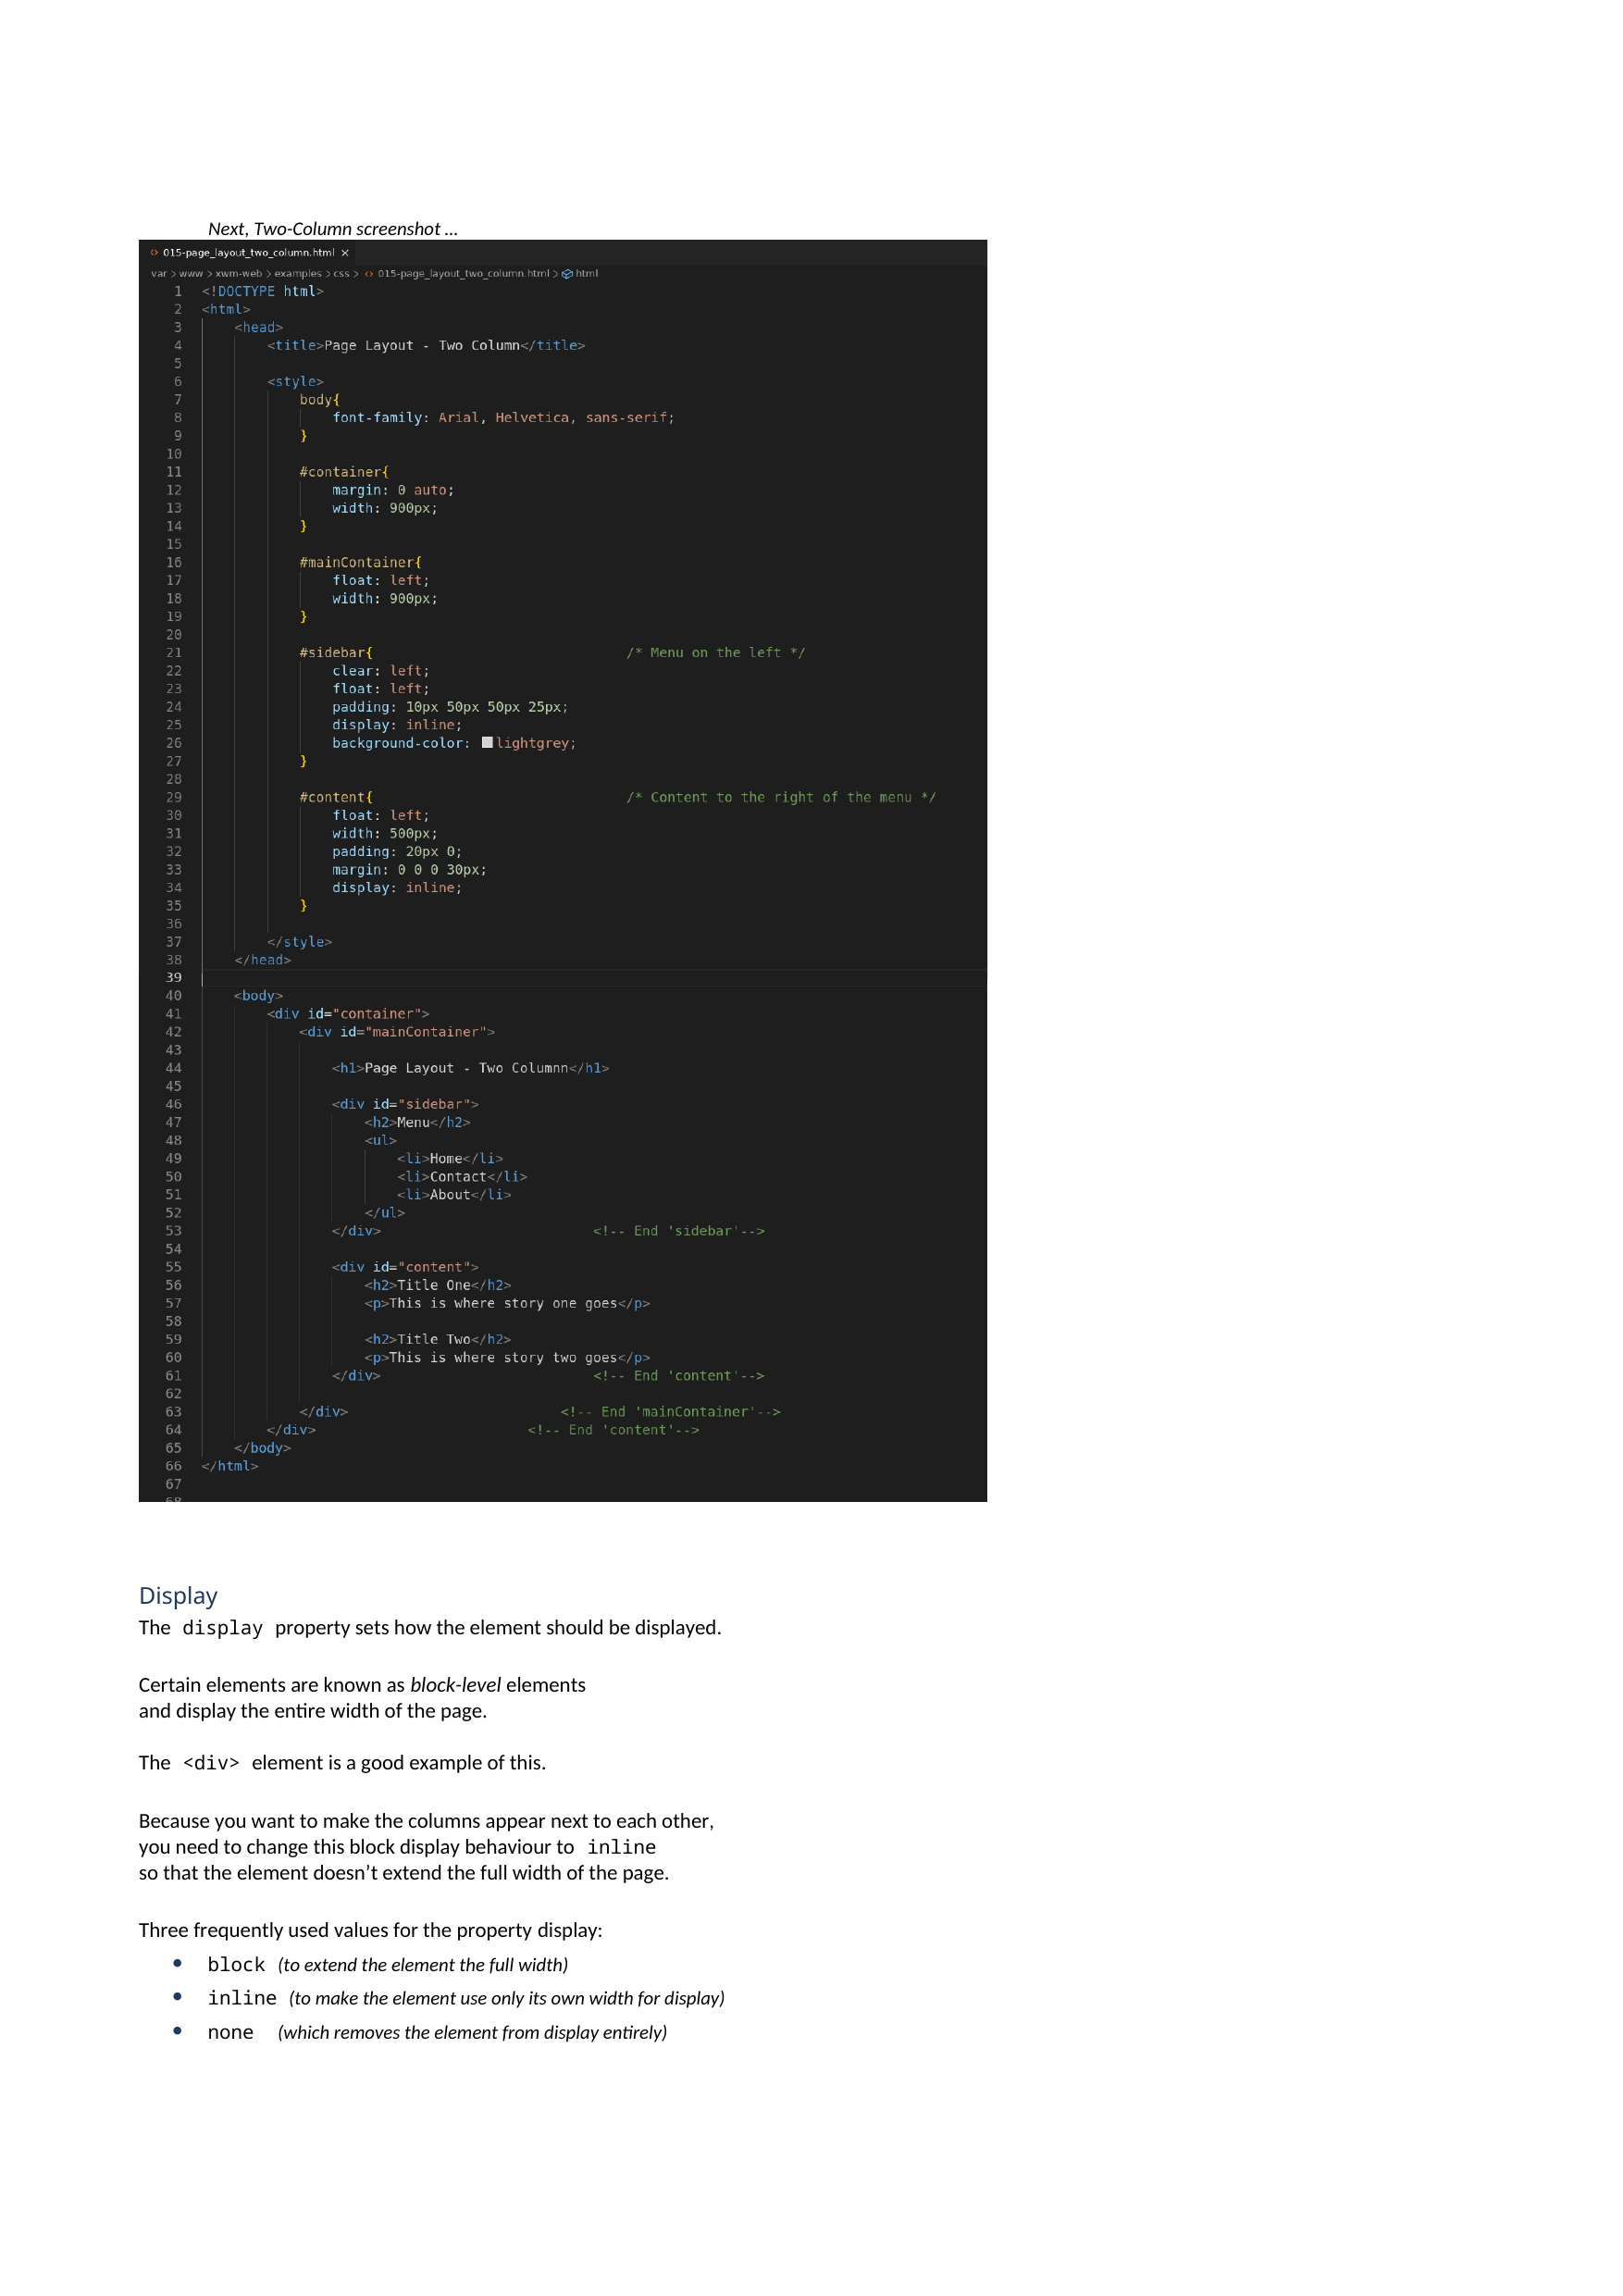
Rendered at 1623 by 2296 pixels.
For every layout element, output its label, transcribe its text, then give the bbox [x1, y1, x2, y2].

text so that the element doesn’t extend the full width of the page. [139, 1859, 1484, 1885]
text Three frequently used values for the property display: [139, 1917, 1484, 1942]
picture [139, 240, 988, 1502]
text Certain elements are known as block-level elements [139, 1671, 1484, 1697]
text Because you want to make the columns appear next to each other, [139, 1807, 1484, 1833]
list block (to extend the element the full width) [173, 1951, 1484, 1977]
text The display property sets how the element should be displayed. [139, 1614, 1484, 1640]
text and display the entire width of the page. [139, 1697, 1484, 1723]
text you need to change this block display behaviour to inline [139, 1833, 1484, 1859]
list inline (to make the element use only its own width for display) [173, 1984, 1484, 2011]
text Next, Two-Column screenshot … [139, 217, 1484, 240]
list none (which removes the element from display entirely) [173, 2018, 1484, 2045]
text The <div> element is a good example of this. [139, 1749, 1484, 1776]
subtitle Display [139, 1580, 1484, 1611]
